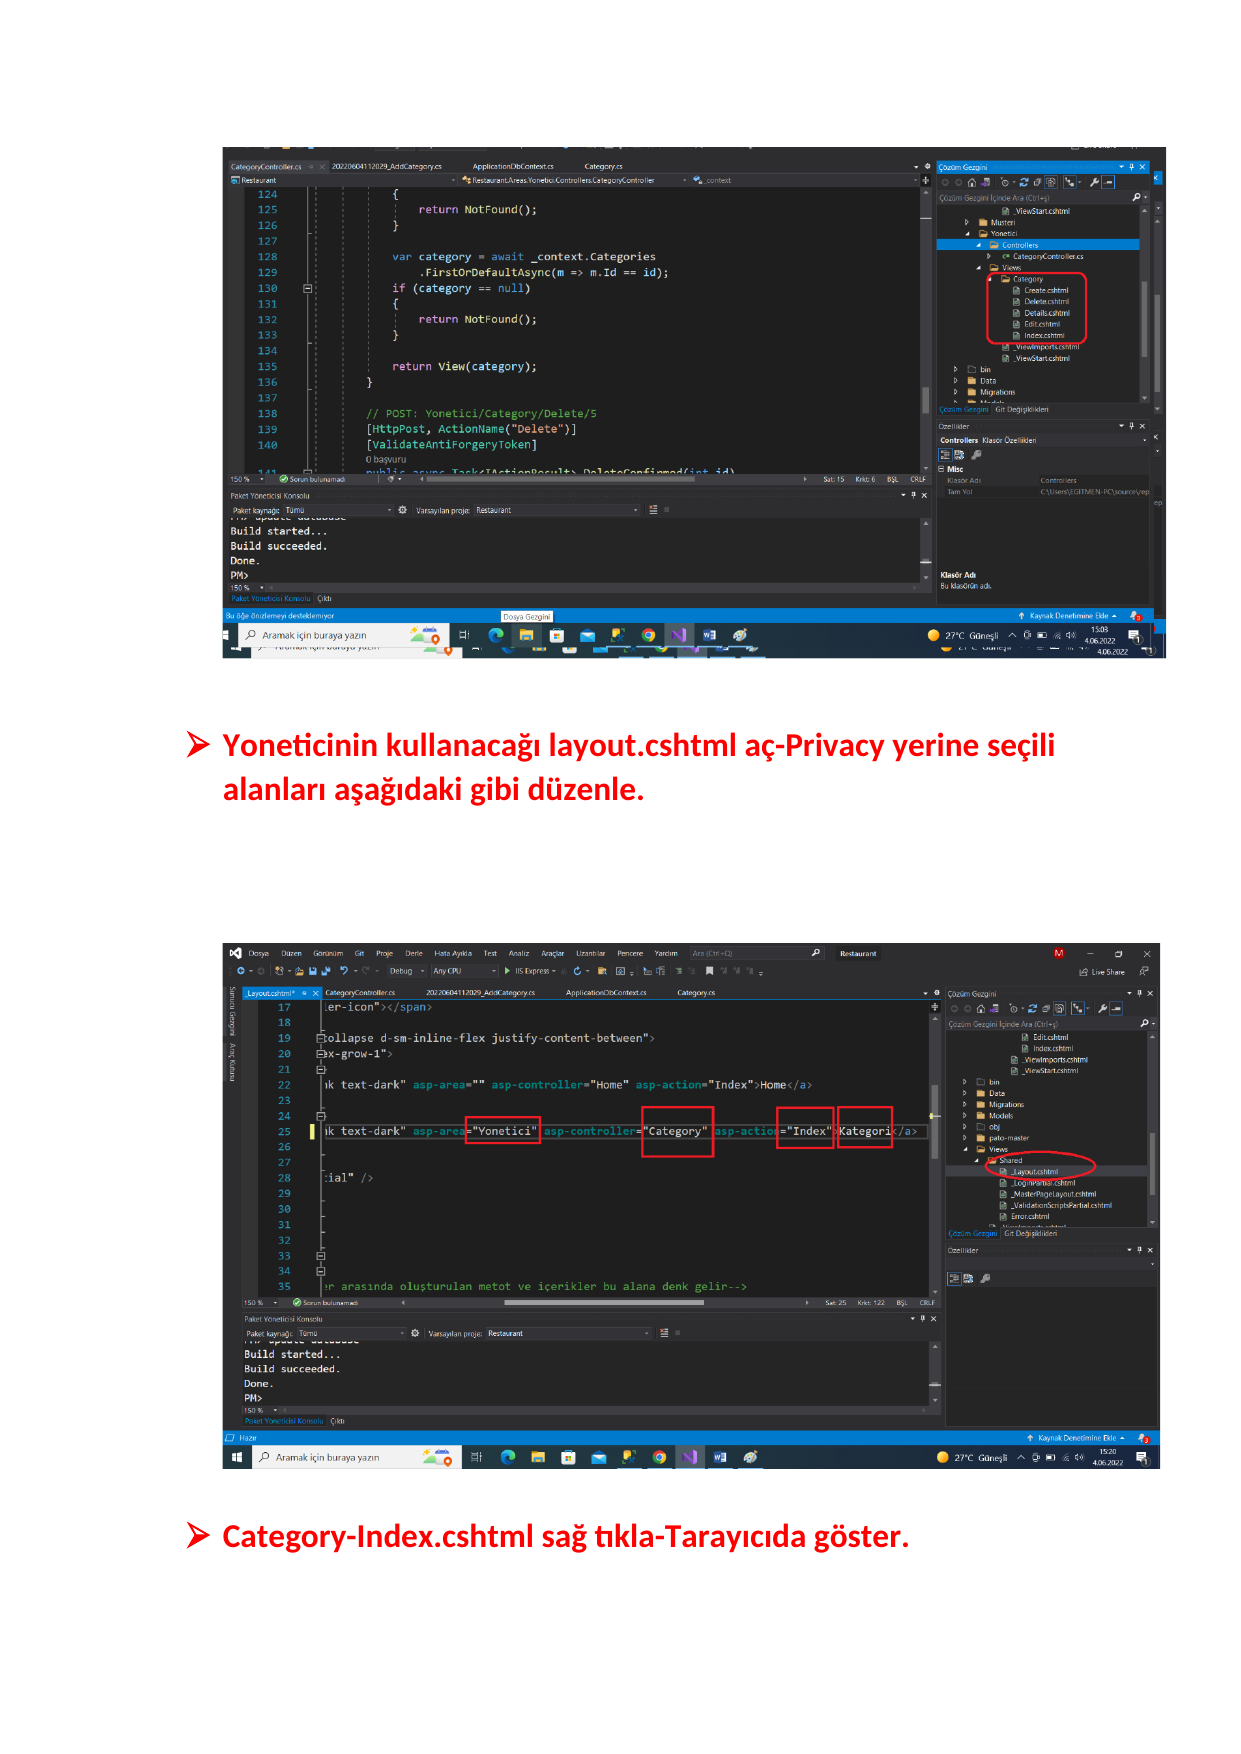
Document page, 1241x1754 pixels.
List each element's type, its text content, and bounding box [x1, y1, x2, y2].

list Category-Index.cshtml sağ tıkla-Tarayıcıda göster. [185, 1515, 1093, 1555]
picture [222, 943, 1160, 1469]
list Yoneticinin kullanacağı layout.cshtml aç-Privacy yerine seçili alanları aşağıdaki gibi düzenle. [185, 724, 1093, 808]
picture [222, 147, 1167, 678]
